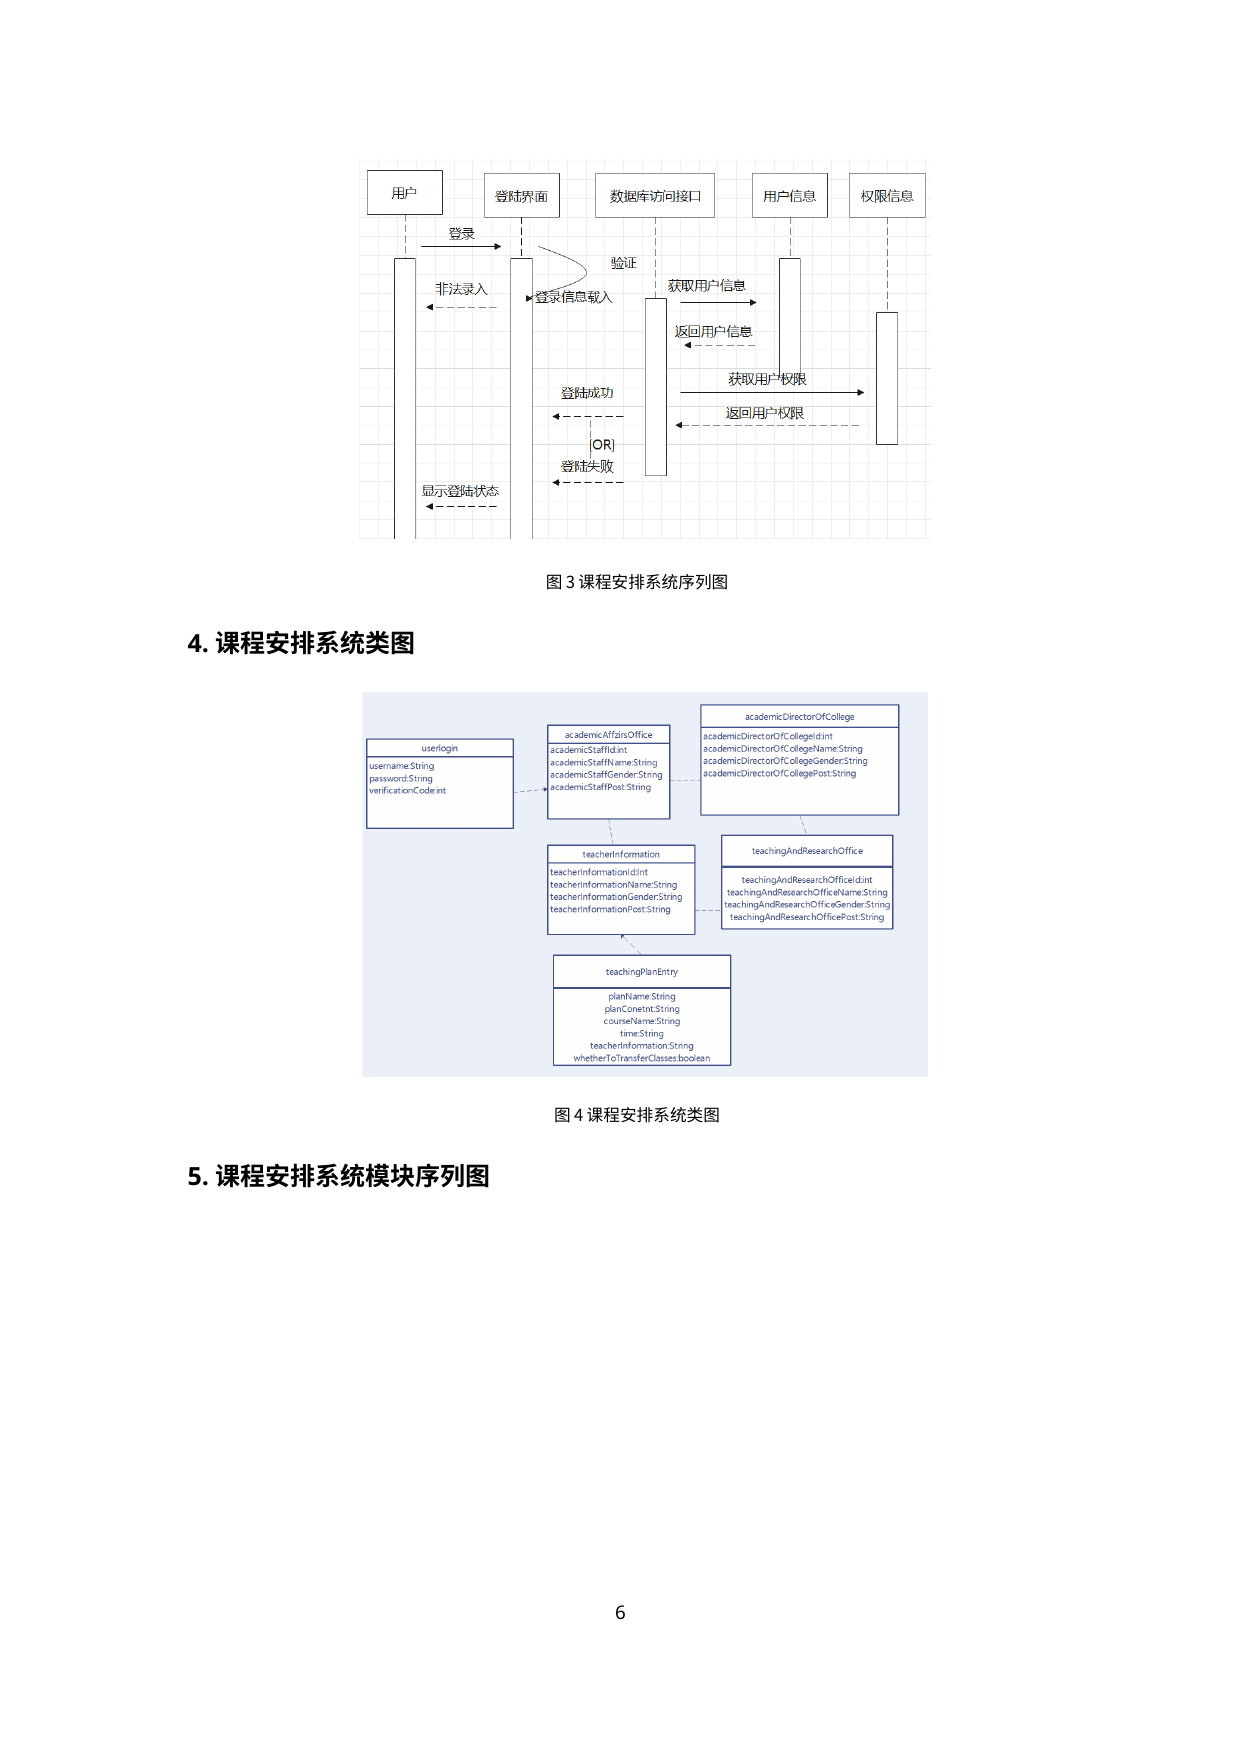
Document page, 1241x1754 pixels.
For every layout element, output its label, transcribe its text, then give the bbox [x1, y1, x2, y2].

text 5. 课程安排系统模块序列图 [187, 1142, 1053, 1207]
text 4. 课程安排系统类图 [187, 609, 1053, 674]
picture [359, 159, 931, 539]
text 图4课程安排系统类图 [187, 1098, 1053, 1130]
picture [362, 692, 928, 1077]
text 图3课程安排系统序列图 [187, 565, 1053, 597]
